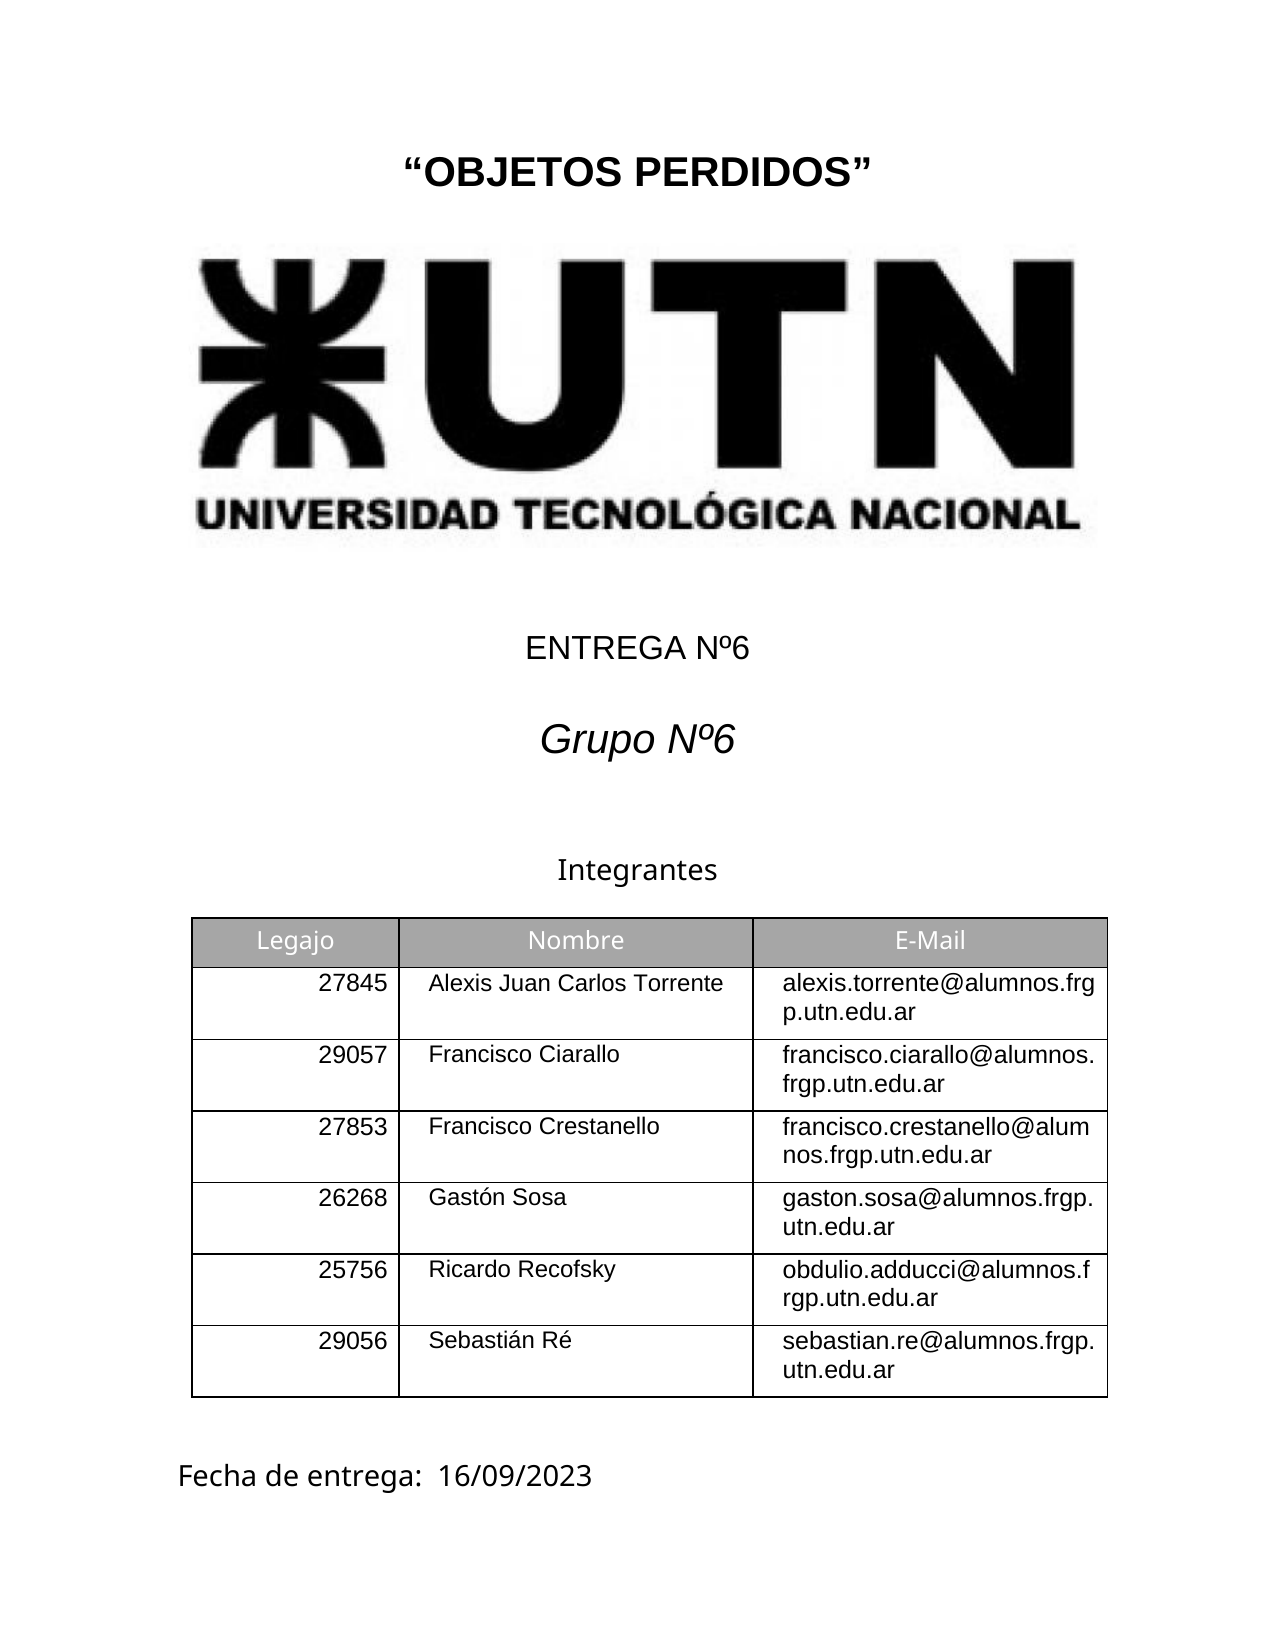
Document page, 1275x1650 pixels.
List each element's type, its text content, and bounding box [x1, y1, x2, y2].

text Fecha de entrega: 16/09/2023 [177, 1455, 1098, 1495]
title Grupo Nº6 [177, 714, 1098, 762]
table_cell francisco.crestanello@alumnos.frgp.utn.edu.ar [754, 1112, 1107, 1182]
table_cell Francisco Crestanello [400, 1112, 752, 1182]
table_cell 29056 [193, 1326, 398, 1396]
table_cell 27853 [193, 1112, 398, 1182]
table_cell Gastón Sosa [400, 1183, 752, 1253]
title “OBJETOS PERDIDOS” [177, 148, 1098, 196]
table_cell Ricardo Recofsky [400, 1255, 752, 1325]
table_cell 25756 [193, 1255, 398, 1325]
table_cell 29057 [193, 1040, 398, 1110]
picture [177, 243, 1098, 552]
table_cell Sebastián Ré [400, 1326, 752, 1396]
table_cell francisco.ciarallo@alumnos.frgp.utn.edu.ar [754, 1040, 1107, 1110]
table_cell 27845 [193, 968, 398, 1038]
table_cell gaston.sosa@alumnos.frgp.utn.edu.ar [754, 1183, 1107, 1253]
table_cell alexis.torrente@alumnos.frgp.utn.edu.ar [754, 968, 1107, 1038]
table_cell sebastian.re@alumnos.frgp.utn.edu.ar [754, 1326, 1107, 1396]
table_header Legajo [193, 919, 398, 967]
table_cell Alexis Juan Carlos Torrente [400, 968, 752, 1038]
table_cell 26268 [193, 1183, 398, 1253]
title Integrantes [177, 849, 1098, 888]
title ENTREGA Nº6 [177, 628, 1098, 667]
table_cell Francisco Ciarallo [400, 1040, 752, 1110]
table_header Nombre [400, 919, 752, 967]
table_header E-Mail [754, 919, 1107, 967]
table_cell obdulio.adducci@alumnos.frgp.utn.edu.ar [754, 1255, 1107, 1325]
